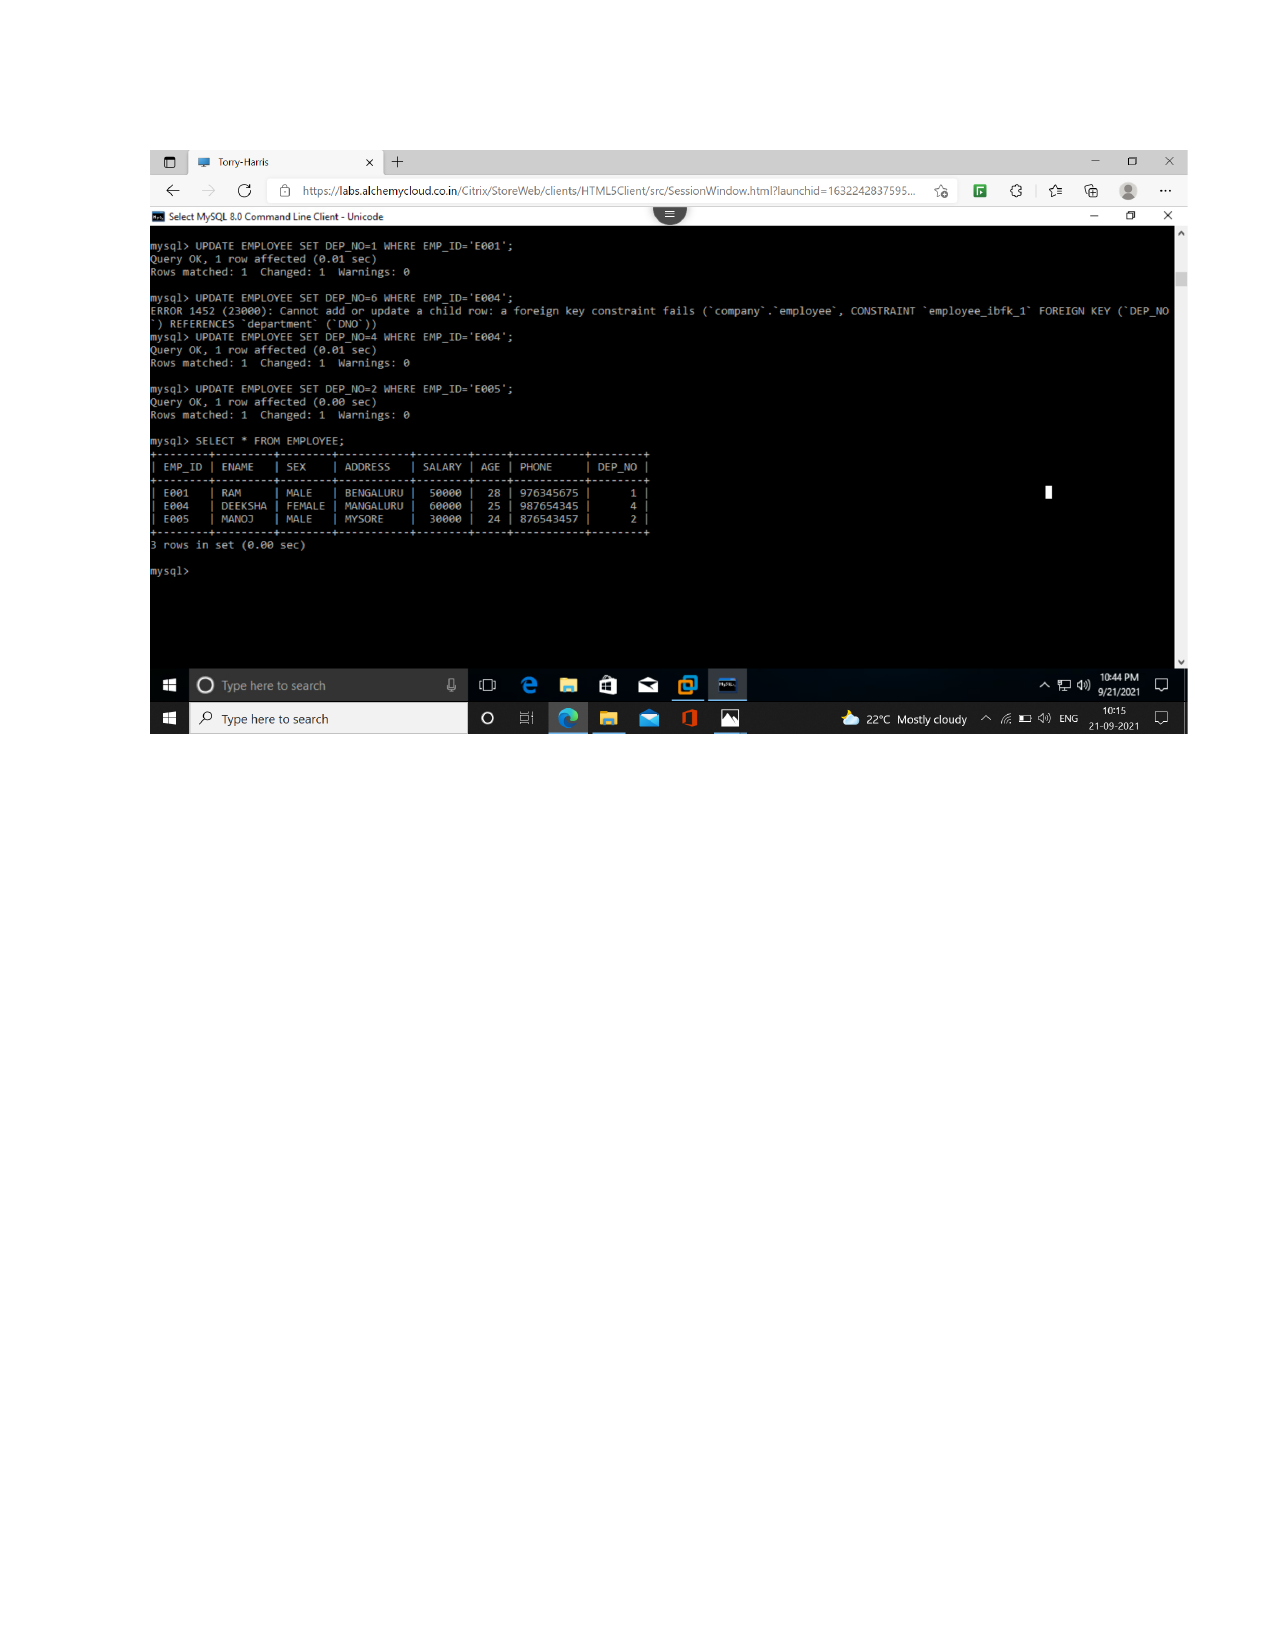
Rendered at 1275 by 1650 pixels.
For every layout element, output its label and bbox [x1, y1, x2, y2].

picture [150, 150, 1188, 734]
